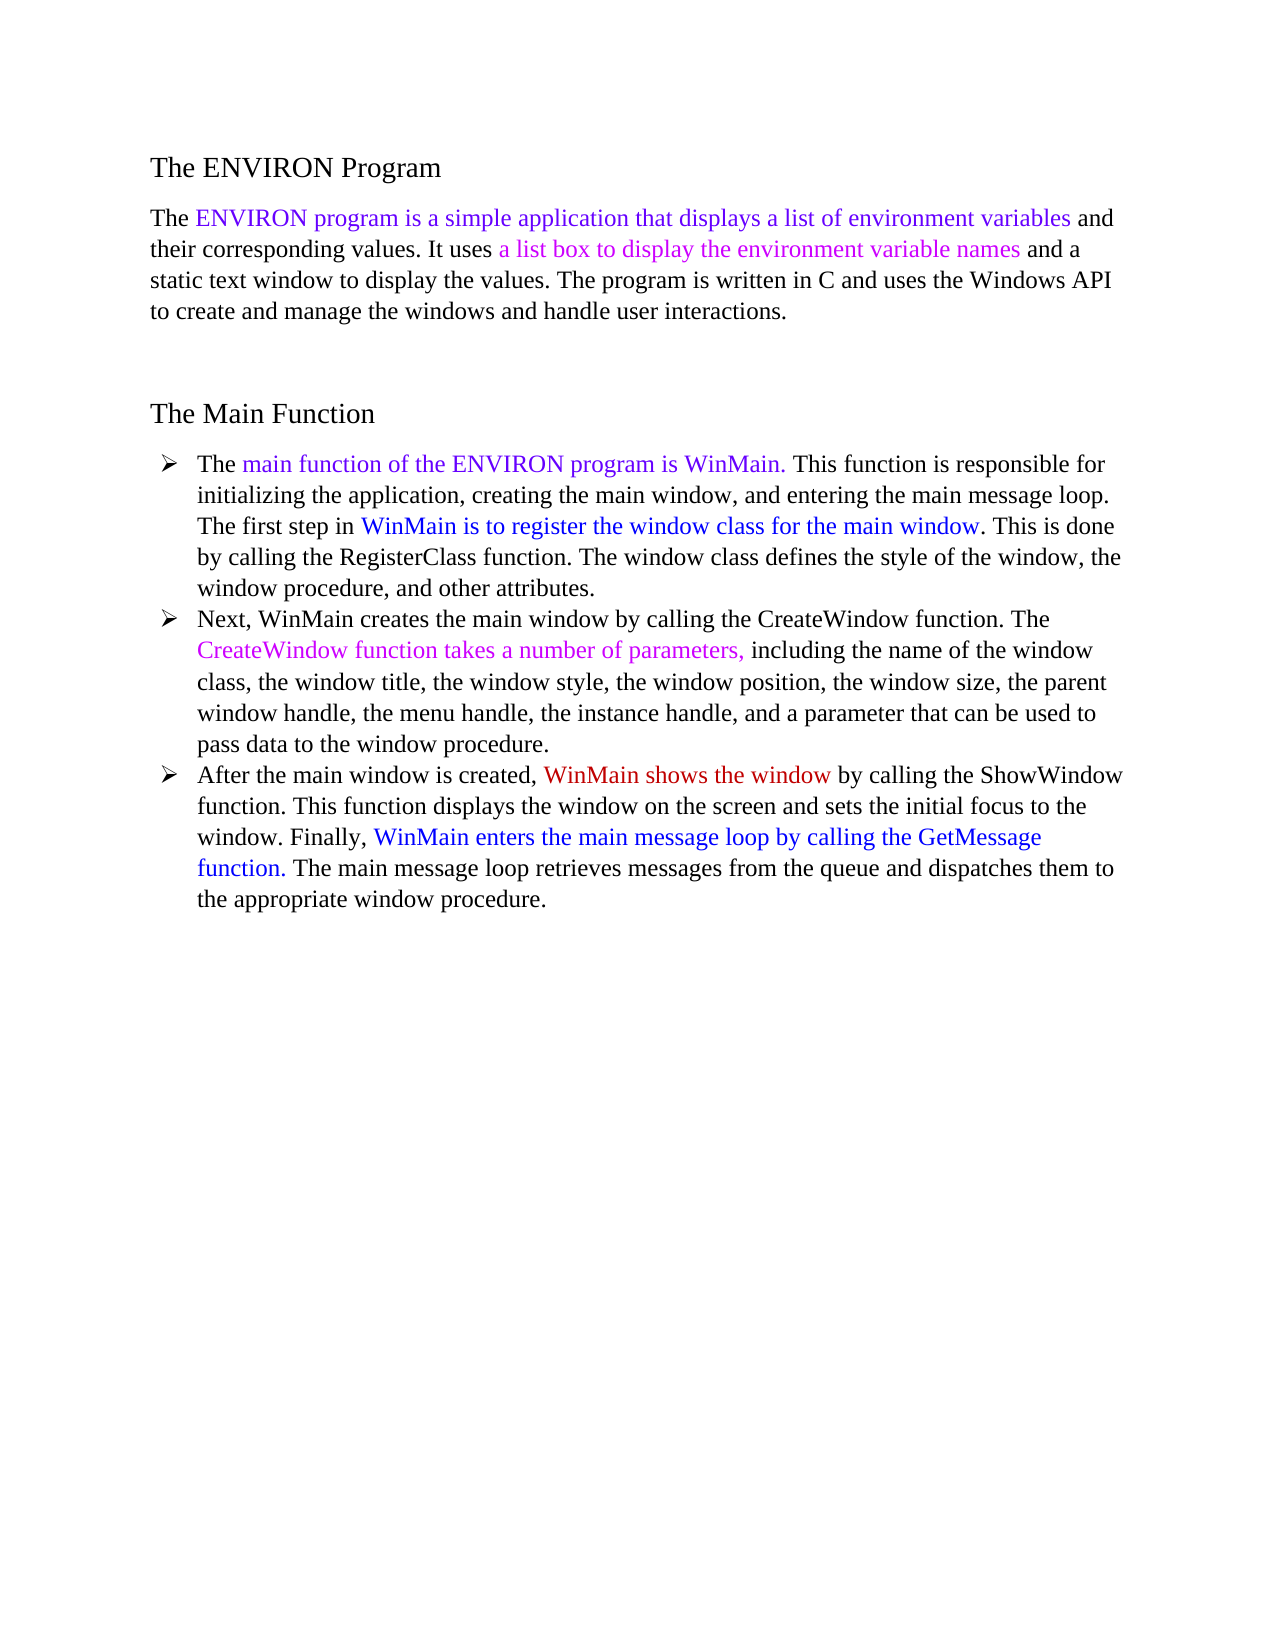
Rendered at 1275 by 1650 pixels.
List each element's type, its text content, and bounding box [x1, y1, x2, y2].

list Next, WinMain creates the main window by calling the CreateWindow function. The CreateWindow function takes a number of parameters, including the name of the window class, the window title, the window style, the window position, the window size, the parent window handle, the menu handle, the instance handle, and a parameter that can be used to pass data to the window procedure. [159, 604, 1125, 757]
list The main function of the ENVIRON program is WinMain. This function is responsible for initializing the application, creating the main window, and entering the main message loop. The first step in WinMain is to register the window class for the main window. This is done by calling the RegisterClass function. The window class defines the style of the window, the window procedure, and other attributes. [159, 449, 1125, 602]
text The ENVIRON Program [150, 150, 1125, 183]
text The ENVIRON program is a simple application that displays a list of environment variables and their corresponding values. It uses a list box to display the environment variable names and a static text window to display the values. The program is written in C and uses the Windows API to create and manage the windows and handle user interactions. [150, 203, 1125, 325]
text The Main Function [150, 396, 1125, 430]
list After the main window is created, WinMain shows the window by calling the ShowWindow function. This function displays the window on the screen and sets the initial focus to the window. Finally, WinMain enters the main message loop by calling the GetMessage function. The main message loop retrieves messages from the queue and dispatches them to the appropriate window procedure. [159, 760, 1125, 913]
